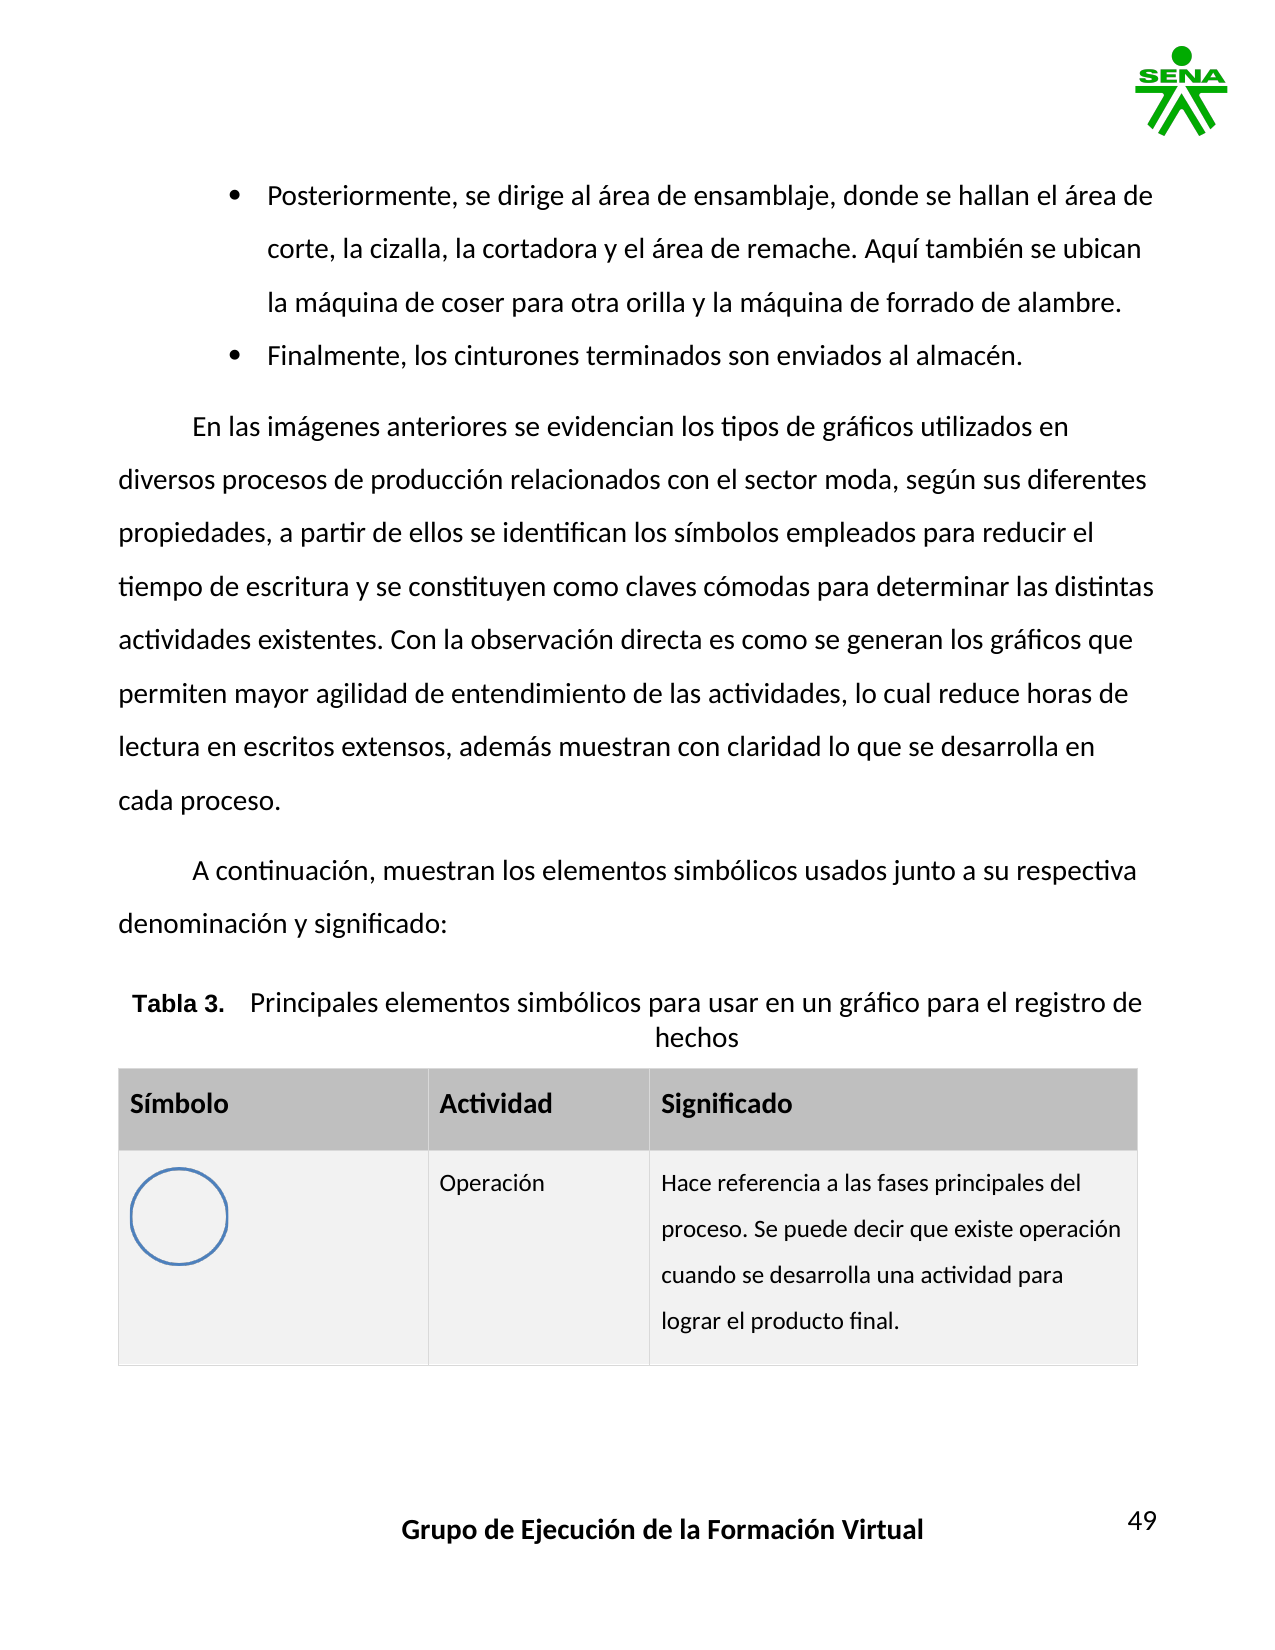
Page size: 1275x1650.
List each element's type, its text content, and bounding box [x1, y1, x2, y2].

table_header Símbolo [119, 1069, 428, 1150]
table_cell Hace referencia a las fases principales del proceso. Se puede decir que existe operación cuando se desarrolla una actividad para lograr el producto final. [650, 1151, 1137, 1364]
text A continuación, muestran los elementos simbólicos usados junto a su respectiva denominación y significado: [118, 852, 1157, 941]
table_header Significado [650, 1069, 1137, 1150]
text Principales elementos simbólicos para usar en un gráfico para el registro de hechos [118, 984, 1157, 1055]
list Finalmente, los cinturones terminados son enviados al almacén. [229, 337, 1157, 373]
text En las imágenes anteriores se evidencian los tipos de gráficos utilizados en diversos procesos de producción relacionados con el sector moda, según sus diferentes propiedades, a partir de ellos se identifican los símbolos empleados para reducir el tiempo de escritura y se constituyen como claves cómodas para determinar las distintas actividades existentes. Con la observación directa es como se generan los gráficos que permiten mayor agilidad de entendimiento de las actividades, lo cual reduce horas de lectura en escritos extensos, además muestran con claridad lo que se desarrolla en cada proceso. [118, 408, 1157, 817]
table_cell Operación [429, 1151, 649, 1364]
picture [129, 1167, 229, 1266]
list Posteriormente, se dirige al área de ensamblaje, donde se hallan el área de corte, la cizalla, la cortadora y el área de remache. Aquí también se ubican la máquina de coser para otra orilla y la máquina de forrado de alambre. [229, 177, 1157, 320]
table_cell [119, 1151, 428, 1364]
picture [1135, 46, 1228, 136]
table_header Actividad [429, 1069, 649, 1150]
